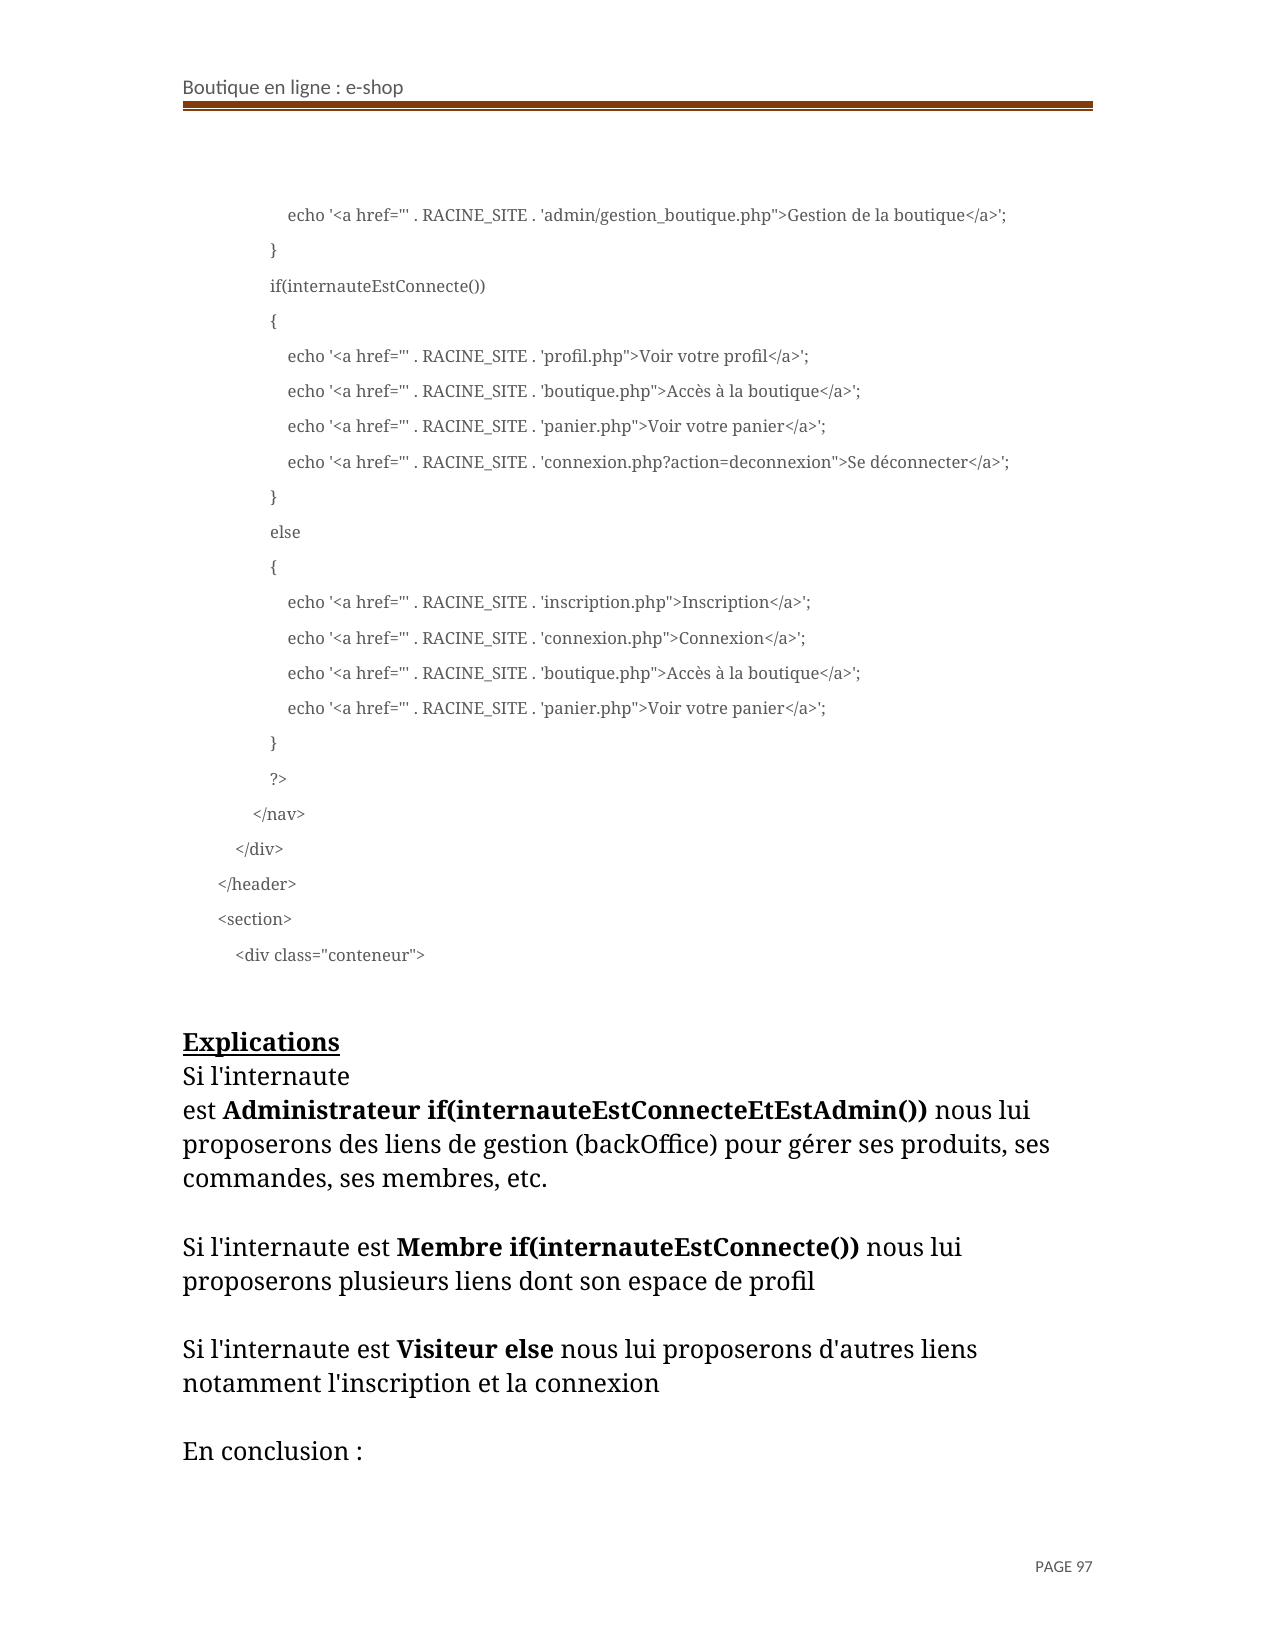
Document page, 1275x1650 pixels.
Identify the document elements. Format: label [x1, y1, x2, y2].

table_header [183, 191, 1275, 978]
text [182, 991, 1093, 1468]
